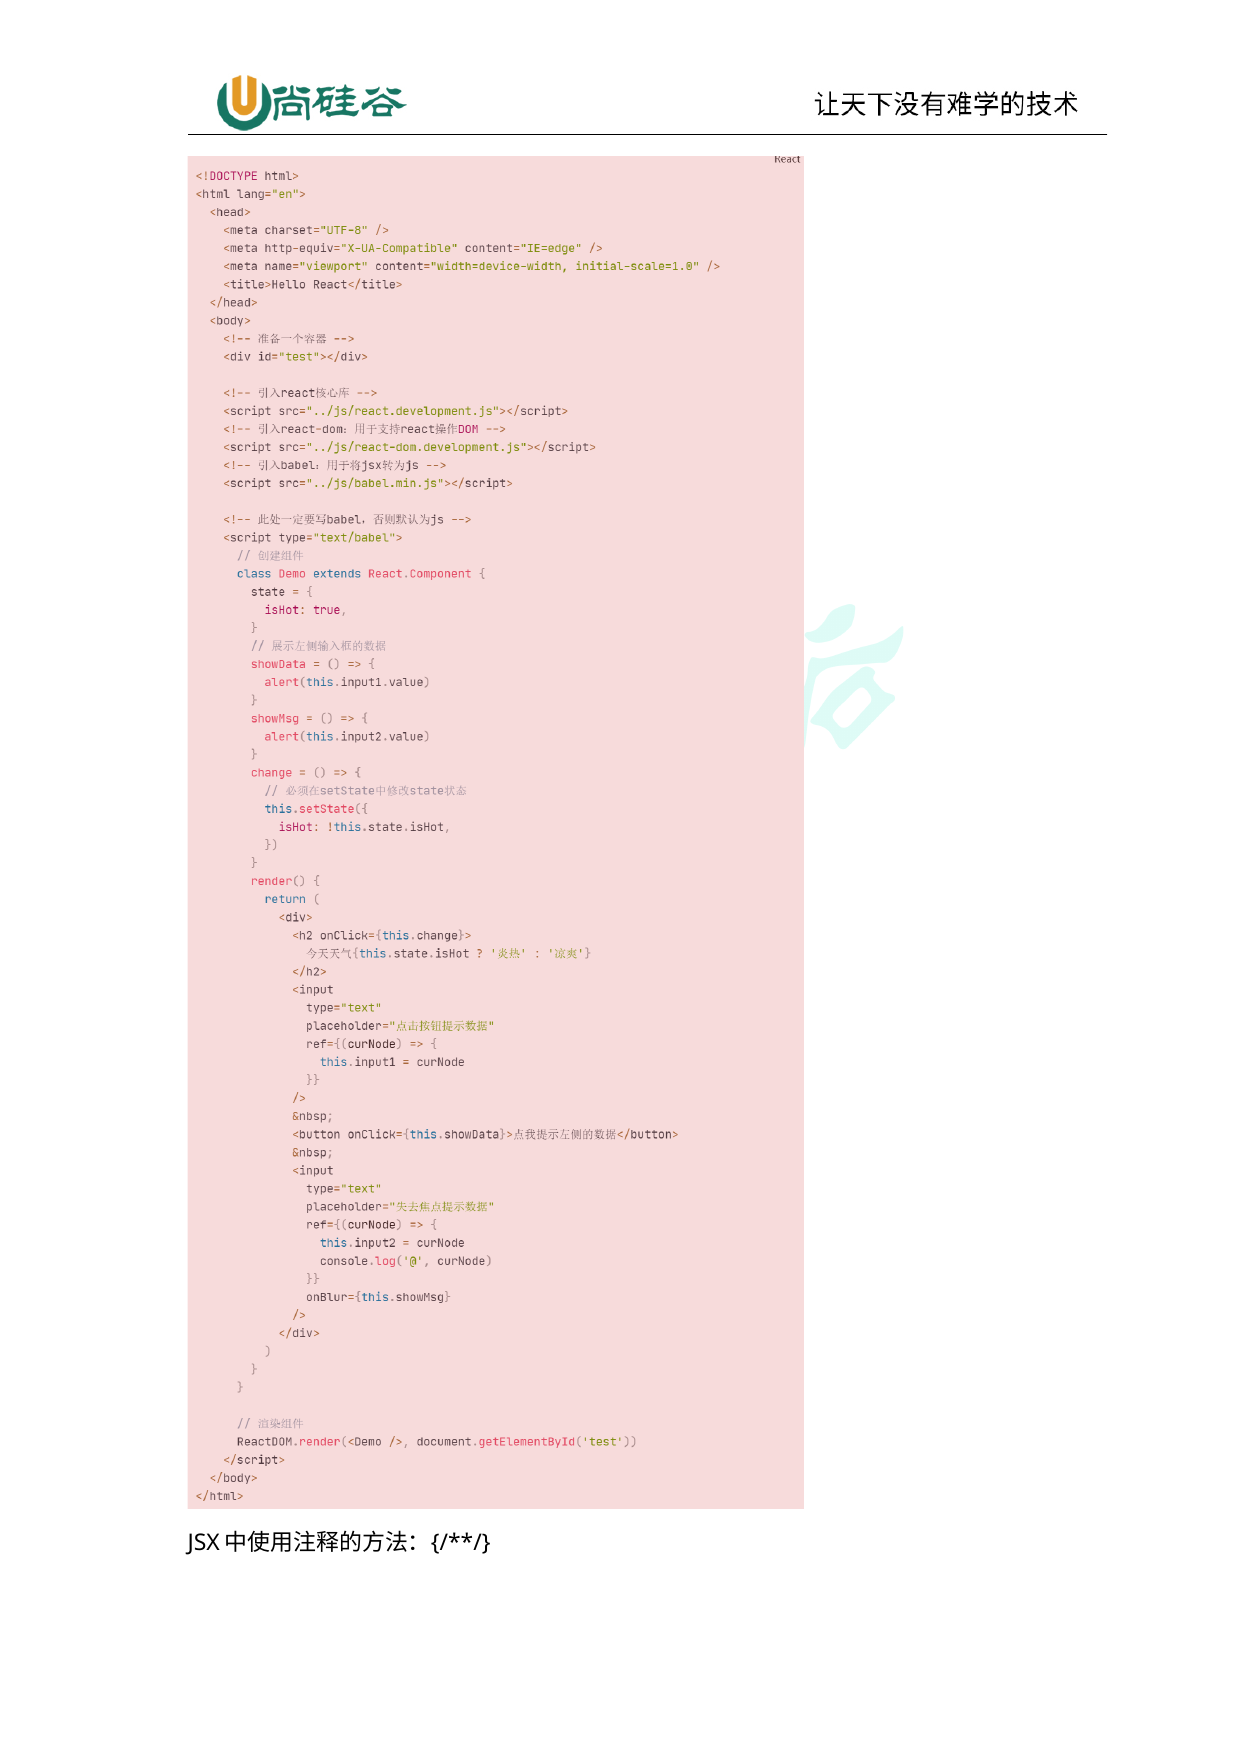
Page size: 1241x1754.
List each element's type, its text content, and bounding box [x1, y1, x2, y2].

picture [187, 156, 804, 1509]
picture [215, 73, 1080, 132]
list JSX中使用注释的方法：{/**/} [187, 1524, 1107, 1557]
